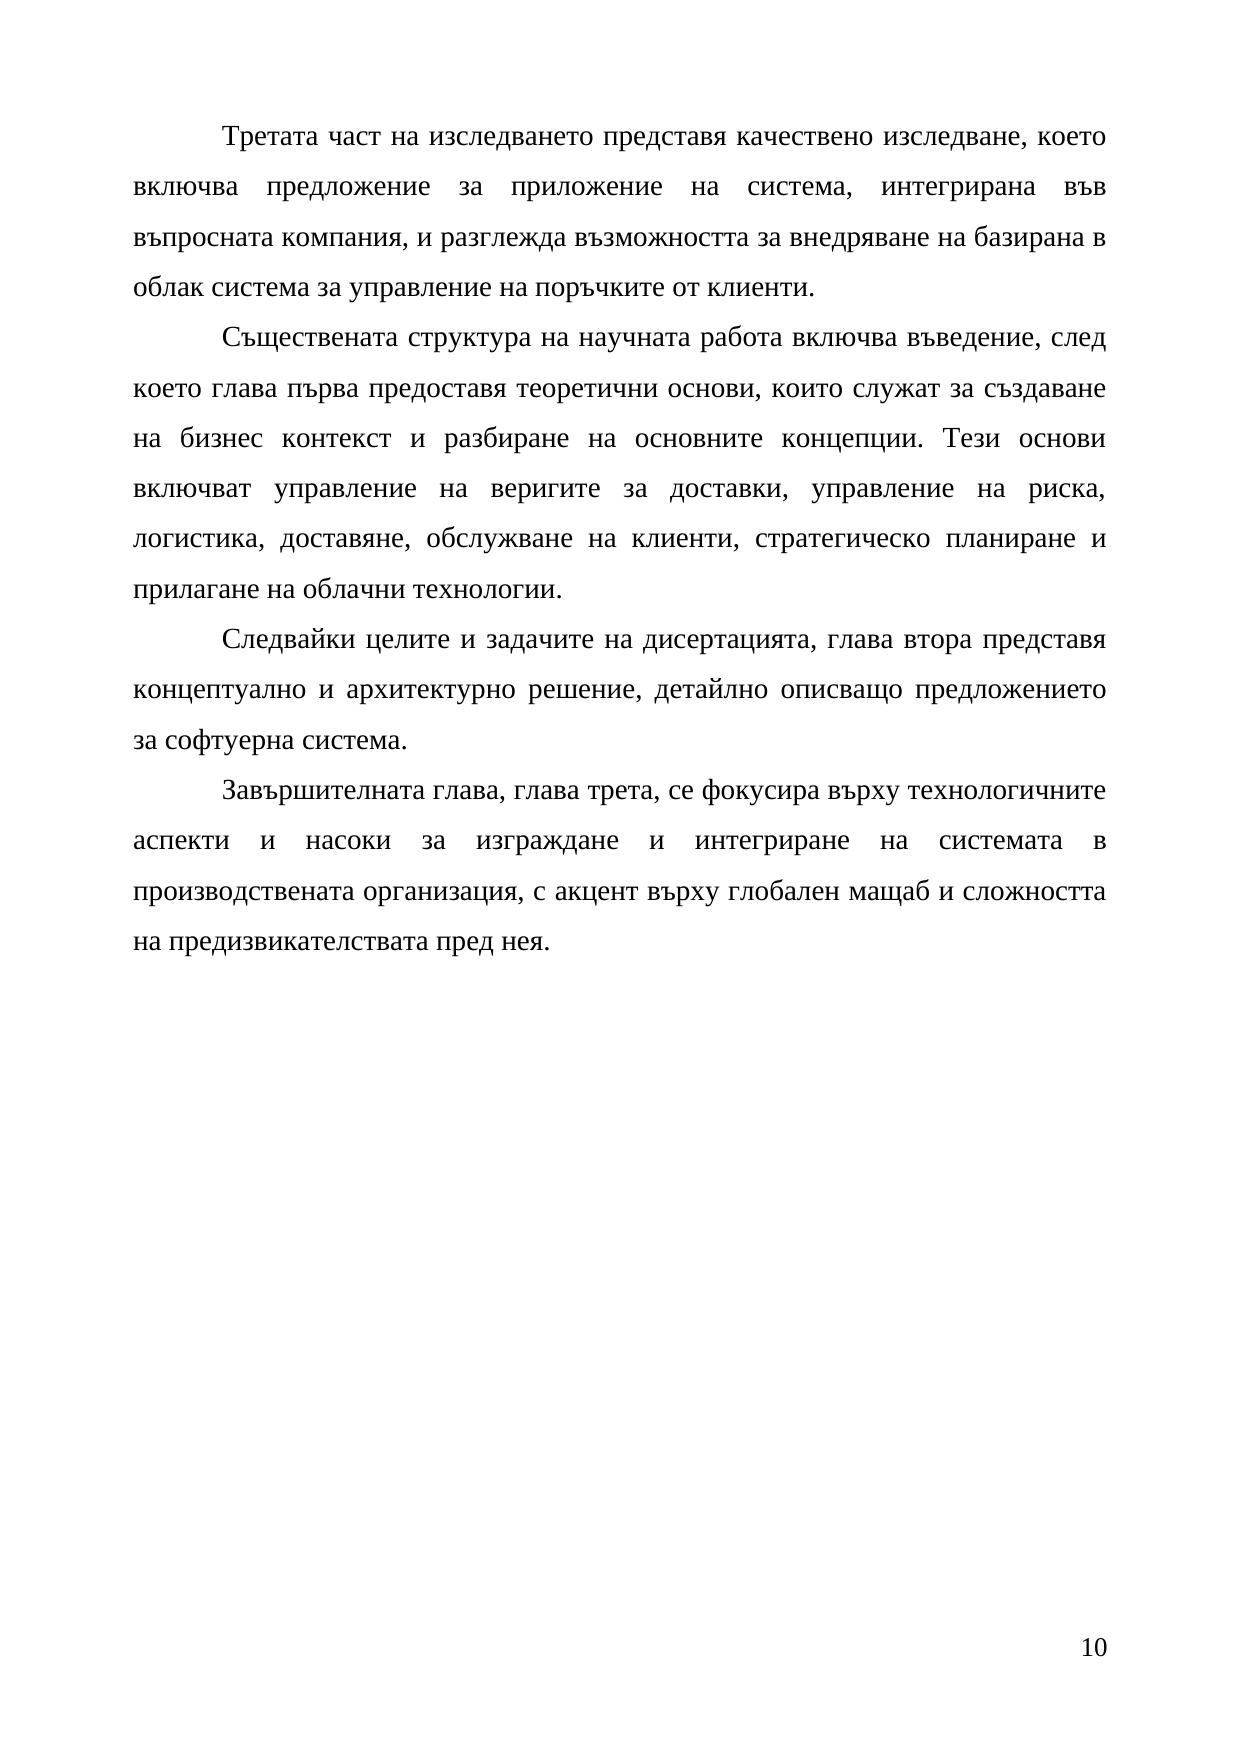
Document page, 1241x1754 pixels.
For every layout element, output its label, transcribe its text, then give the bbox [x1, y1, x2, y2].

text Завършителната глава, глава трета, се фокусира върху технологичните аспекти и насоки за изграждане и интегриране на системата в производствената организация, с акцент върху глобален мащаб и сложността на предизвикателствата пред нея. [133, 772, 1107, 957]
text Съществената структура на научната работа включва въведение, след което глава първа предоставя теоретични основи, които служат за създаване на бизнес контекст и разбиране на основните концепции. Тези основи включват управление на веригите за доставки, управление на риска, логистика, доставяне, обслужване на клиенти, стратегическо планиране и прилагане на облачни технологии. [133, 319, 1107, 604]
text Следвайки целите и задачите на дисертацията, глава втора представя концептуално и архитектурно решение, детайлно описващо предложението за софтуерна система. [133, 621, 1107, 755]
text Третата част на изследването представя качествено изследване, което включва предложение за приложение на система, интегрирана във въпросната компания, и разглежда възможността за внедряване на базирана в облак система за управление на поръчките от клиенти. [133, 118, 1107, 303]
